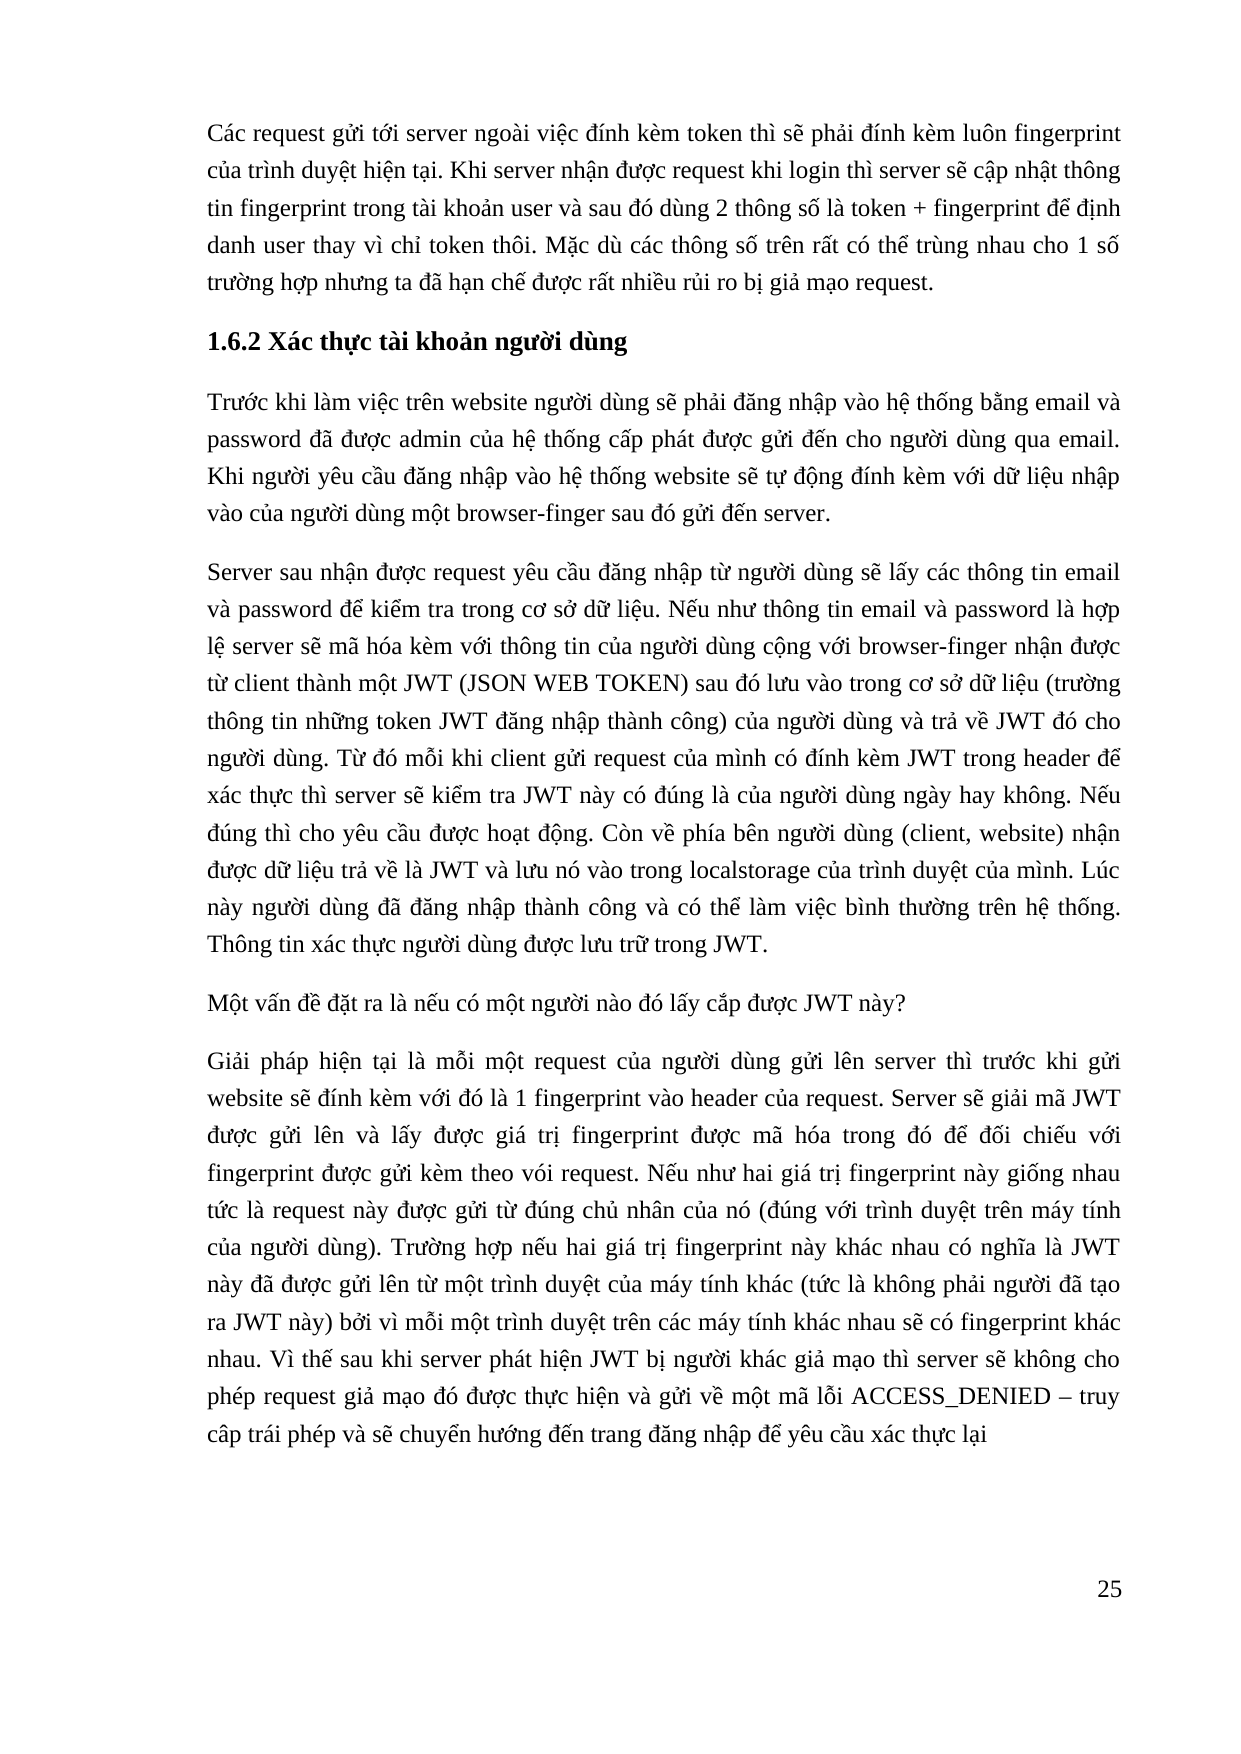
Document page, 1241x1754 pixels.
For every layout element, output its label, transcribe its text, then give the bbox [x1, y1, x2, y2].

subtitle Xác thực tài khoản người dùng [207, 325, 1122, 357]
text Một vấn đề đặt ra là nếu có một người nào đó lấy cắp được JWT này? [207, 988, 1122, 1016]
text Trước khi làm việc trên website người dùng sẽ phải đăng nhập vào hệ thống bằng email và password đã được admin của hệ thống cấp phát được gửi đến cho người dùng qua email. Khi người yêu cầu đăng nhập vào hệ thống website sẽ tự động đính kèm với dữ liệu nhập vào của người dùng một browser-finger sau đó gửi đến server. [207, 387, 1122, 527]
text Server sau nhận được request yêu cầu đăng nhập từ người dùng sẽ lấy các thông tin email và password để kiểm tra trong cơ sở dữ liệu. Nếu như thông tin email và password là hợp lệ server sẽ mã hóa kèm với thông tin của người dùng cộng với browser-finger nhận được từ client thành một JWT (JSON WEB TOKEN) sau đó lưu vào trong cơ sở dữ liệu (trường thông tin những token JWT đăng nhập thành công) của người dùng và trả về JWT đó cho người dùng. Từ đó mỗi khi client gửi request của mình có đính kèm JWT trong header để xác thực thì server sẽ kiểm tra JWT này có đúng là của người dùng ngày hay không. Nếu đúng thì cho yêu cầu được hoạt động. Còn về phía bên người dùng (client, website) nhận được dữ liệu trả về là JWT và lưu nó vào trong localstorage của trình duyệt của mình. Lúc này người dùng đã đăng nhập thành công và có thể làm việc bình thường trên hệ thống. Thông tin xác thực người dùng được lưu trữ trong JWT. [207, 557, 1122, 958]
text Giải pháp hiện tại là mỗi một request của người dùng gửi lên server thì trước khi gửi website sẽ đính kèm với đó là 1 fingerprint vào header của request. Server sẽ giải mã JWT được gửi lên và lấy được giá trị fingerprint được mã hóa trong đó để đối chiếu với fingerprint được gửi kèm theo vói request. Nếu như hai giá trị fingerprint này giống nhau tức là request này được gửi từ đúng chủ nhân của nó (đúng với trình duyệt trên máy tính của người dùng). Trường hợp nếu hai giá trị fingerprint này khác nhau có nghĩa là JWT này đã được gửi lên từ một trình duyệt của máy tính khác (tức là không phải người đã tạo ra JWT này) bởi vì mỗi một trình duyệt trên các máy tính khác nhau sẽ có fingerprint khác nhau. Vì thế sau khi server phát hiện JWT bị người khác giả mạo thì server sẽ không cho phép request giả mạo đó được thực hiện và gửi về một mã lỗi ACCESS_DENIED – truy câp trái phép và sẽ chuyển hướng đến trang đăng nhập để yêu cầu xác thực lại [207, 1046, 1122, 1447]
text Các request gửi tới server ngoài việc đính kèm token thì sẽ phải đính kèm luôn fingerprint của trình duyệt hiện tại. Khi server nhận được request khi login thì server sẽ cập nhật thông tin fingerprint trong tài khoản user và sau đó dùng 2 thông số là token + fingerprint để định danh user thay vì chỉ token thôi. Mặc dù các thông số trên rất có thể trùng nhau cho 1 số trường hợp nhưng ta đã hạn chế được rất nhiều rủi ro bị giả mạo request. [207, 118, 1122, 296]
